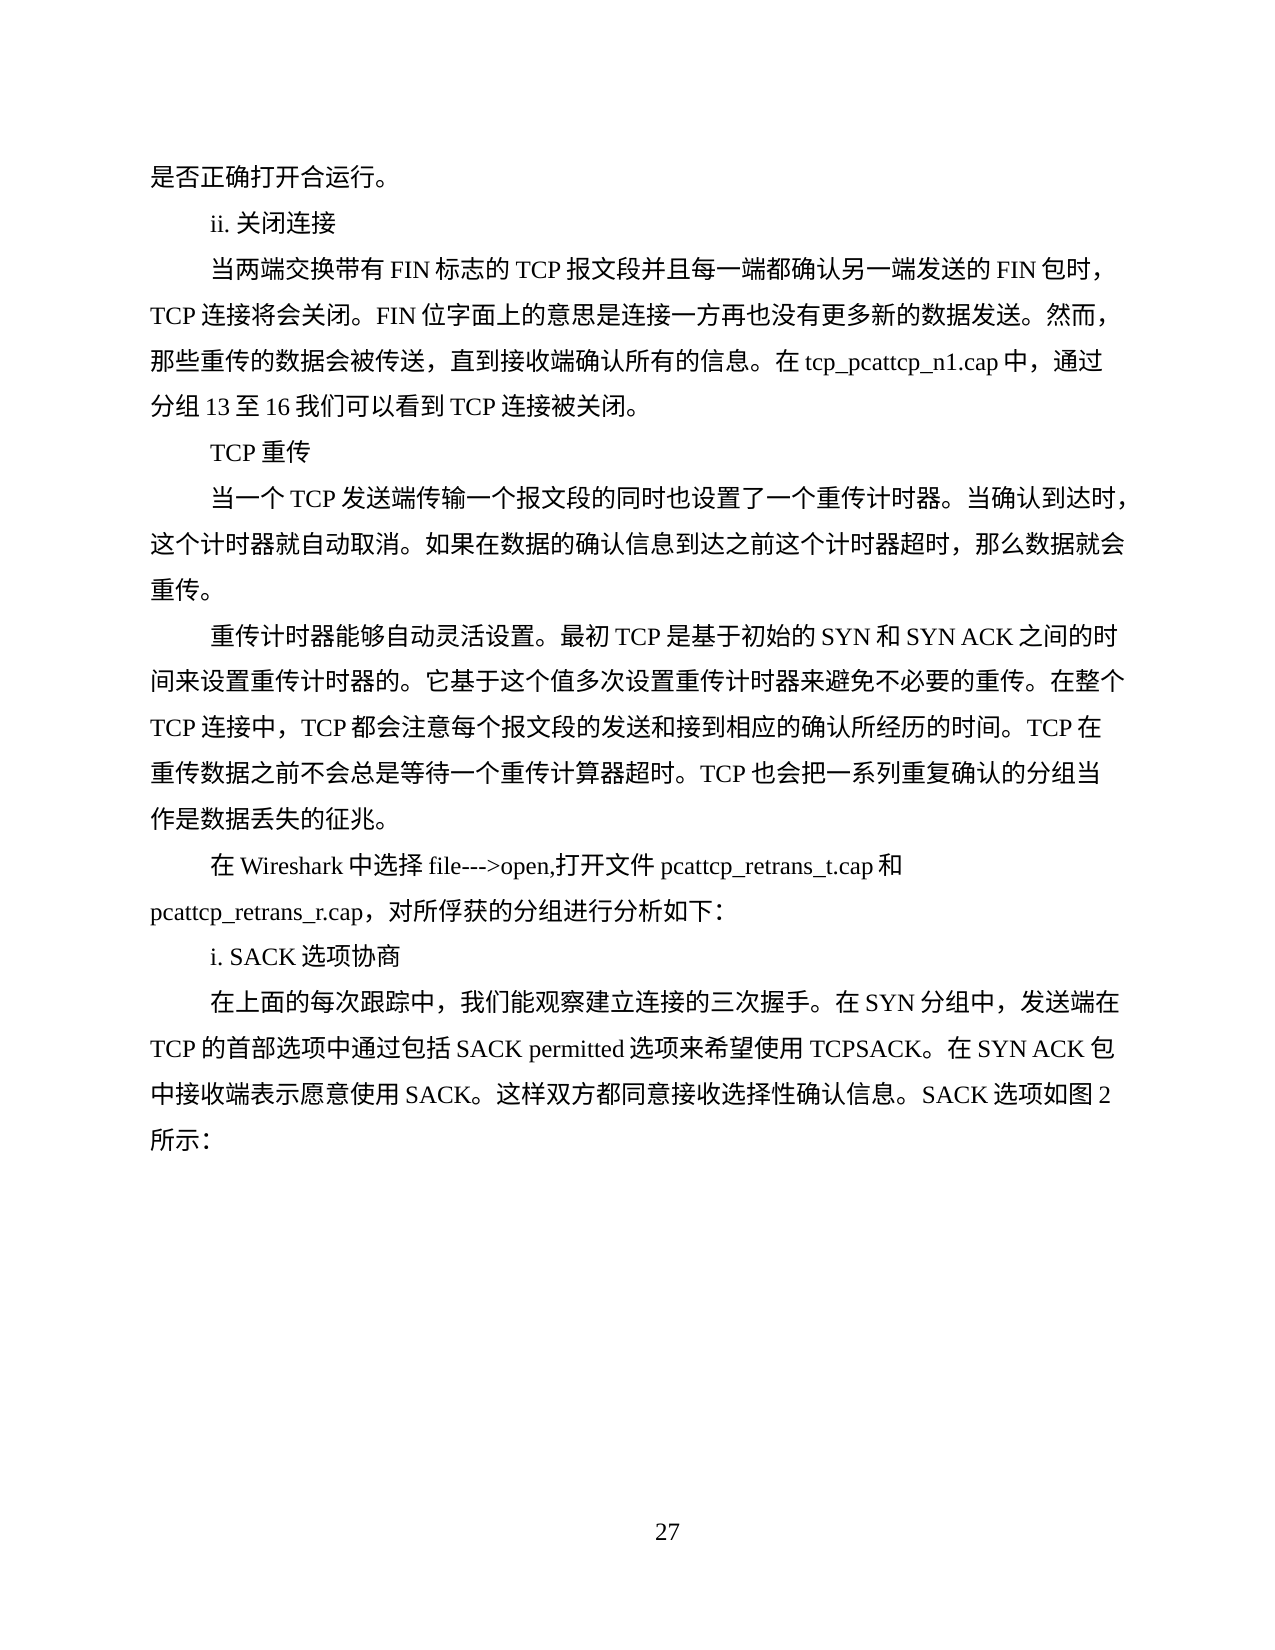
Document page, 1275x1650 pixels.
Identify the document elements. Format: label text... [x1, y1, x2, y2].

text 在Wireshark中选择file--->open,打开文件pcattcp_retrans_t.cap和pcattcp_retrans_r.cap，对所俘获的分组进行分析如下： [150, 837, 1125, 929]
text i. SACK选项协商 [150, 929, 1125, 975]
text TCP重传 [150, 425, 1125, 471]
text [150, 150, 1125, 196]
text 当两端交换带有FIN标志的TCP报文段并且每一端都确认另一端发送的FIN包时，TCP连接将会关闭。FIN位字面上的意思是连接一方再也没有更多新的数据发送。然而，那些重传的数据会被传送，直到接收端确认所有的信息。在tcp_pcattcp_n1.cap中，通过分组13至16我们可以看到TCP连接被关闭。 [150, 242, 1125, 425]
text 在上面的每次跟踪中，我们能观察建立连接的三次握手。在SYN分组中，发送端在TCP的首部选项中通过包括SACK permitted选项来希望使用TCPSACK。在SYN ACK包中接收端表示愿意使用SACK。这样双方都同意接收选择性确认信息。SACK选项如图2所示： [150, 975, 1125, 1158]
text 当一个TCP发送端传输一个报文段的同时也设置了一个重传计时器。当确认到达时，这个计时器就自动取消。如果在数据的确认信息到达之前这个计时器超时，那么数据就会重传。 [150, 471, 1125, 608]
text ii. 关闭连接 [150, 196, 1125, 242]
text 重传计时器能够自动灵活设置。最初TCP是基于初始的SYN和SYN ACK之间的时间来设置重传计时器的。它基于这个值多次设置重传计时器来避免不必要的重传。在整个TCP连接中，TCP都会注意每个报文段的发送和接到相应的确认所经历的时间。TCP在重传数据之前不会总是等待一个重传计算器超时。TCP也会把一系列重复确认的分组当作是数据丢失的征兆。 [150, 608, 1125, 837]
